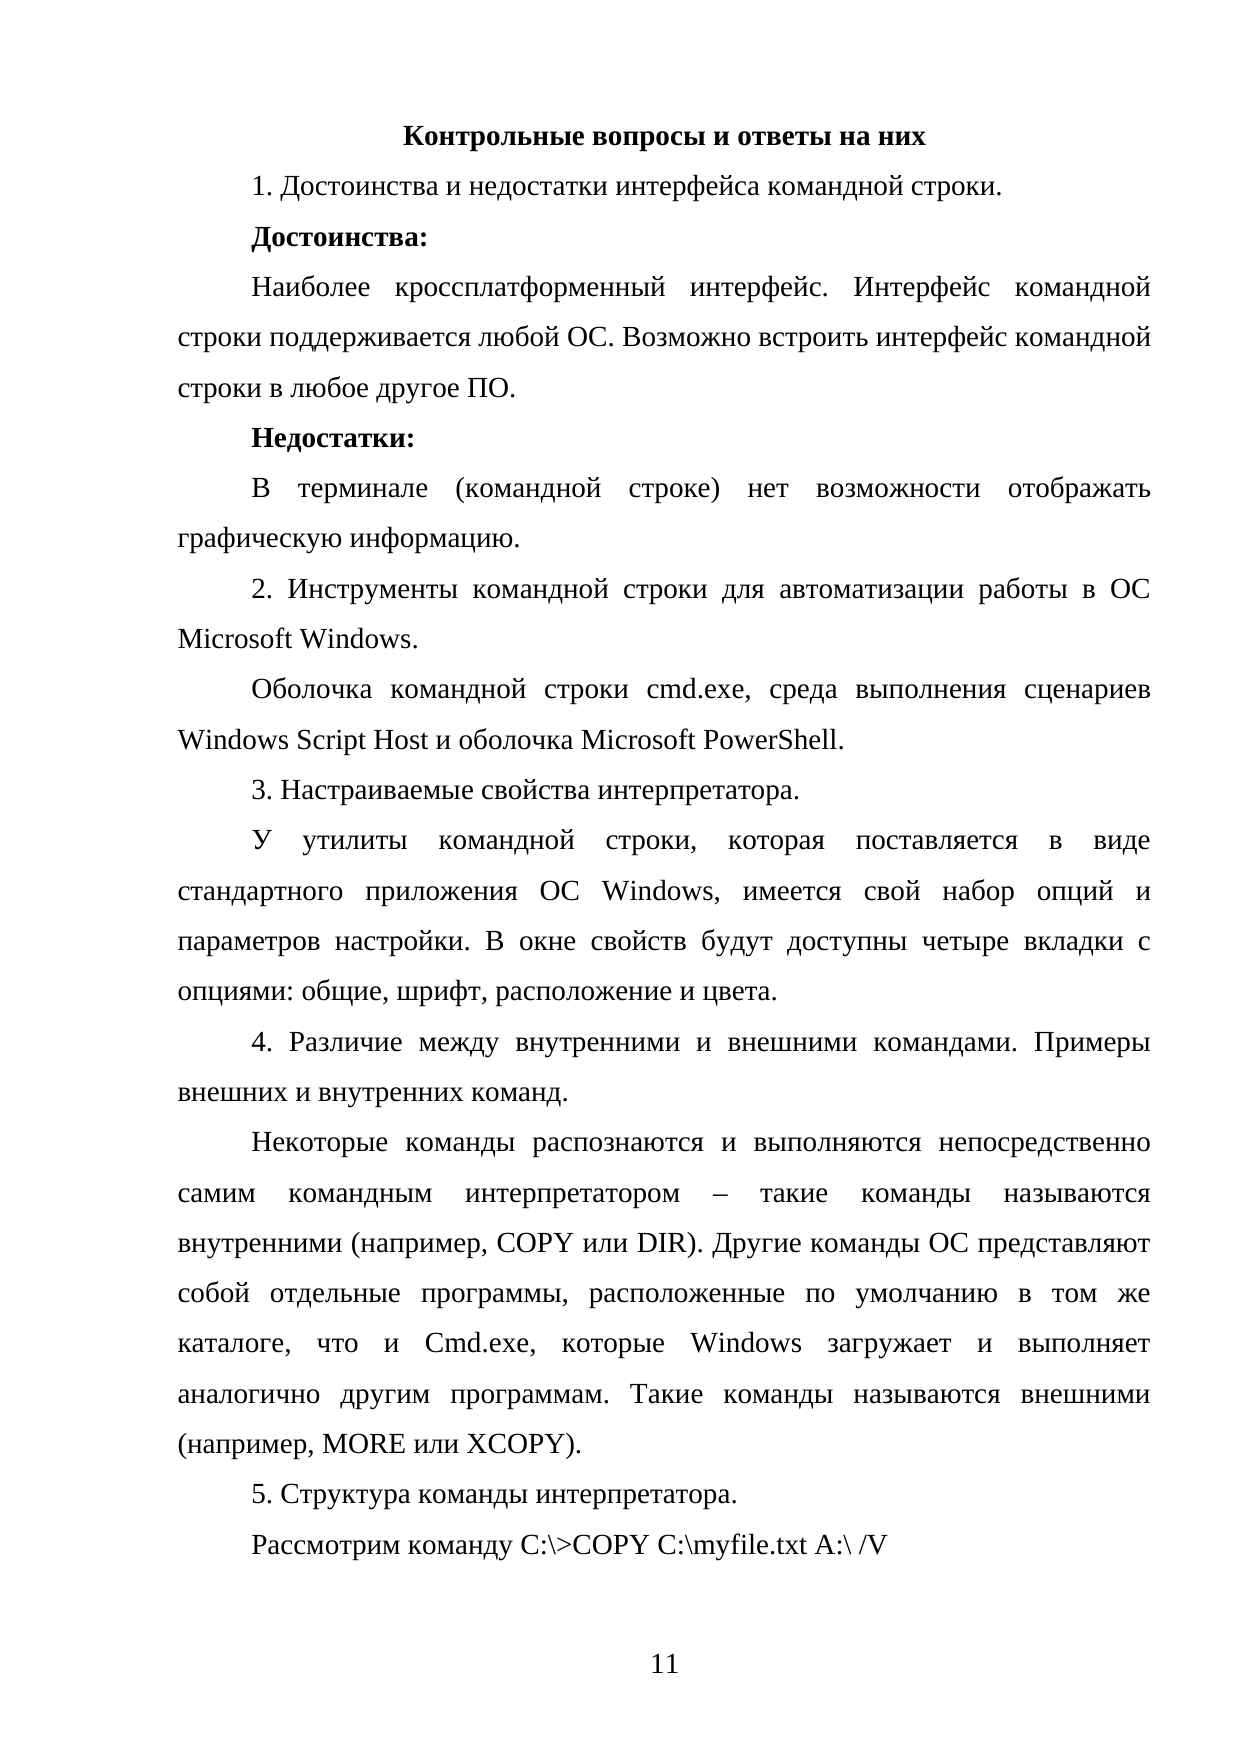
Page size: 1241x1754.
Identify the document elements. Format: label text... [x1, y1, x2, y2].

text Достоинства: [177, 219, 1152, 252]
text 5. Структура команды интерпретатора. [177, 1477, 1152, 1510]
text У утилиты командной строки, которая поставляется в виде стандартного приложения ОС Windows, имеется свой набор опций и параметров настройки. В окне свойств будут доступны четыре вкладки с опциями: общие, шрифт, расположение и цвета. [177, 822, 1152, 1007]
text 2. Инструменты командной строки для автоматизации работы в ОС Microsoft Windows. [177, 571, 1152, 655]
text Некоторые команды распознаются и выполняются непосредственно самим командным интерпретатором – такие команды называются внутренними (например, COPY или DIR). Другие команды ОС представляют собой отдельные программы, расположенные по умолчанию в том же каталоге, что и Cmd.exe, которые Windows загружает и выполняет аналогично другим программам. Такие команды называются внешними (например, MORE или XCOPY). [177, 1124, 1152, 1460]
text Рассмотрим команду C:\>COPY C:\myfile.txt A:\ /V [177, 1527, 1152, 1560]
text Оболочка командной строки cmd.exe, среда выполнения сценариев Windows Script Host и оболочка Microsoft PowerShell. [177, 672, 1152, 755]
text 3. Настраиваемые свойства интерпретатора. [177, 772, 1152, 806]
text Контрольные вопросы и ответы на них [177, 118, 1152, 152]
text Наиболее кроссплатформенный интерфейс. Интерфейс командной строки поддерживается любой ОС. Возможно встроить интерфейс командной строки в любое другое ПО. [177, 269, 1152, 403]
text В терминале (командной строке) нет возможности отображать графическую информацию. [177, 470, 1152, 554]
text 4. Различие между внутренними и внешними командами. Примеры внешних и внутренних команд. [177, 1024, 1152, 1108]
text Недостатки: [177, 420, 1152, 453]
text 1. Достоинства и недостатки интерфейса командной строки. [177, 168, 1152, 202]
